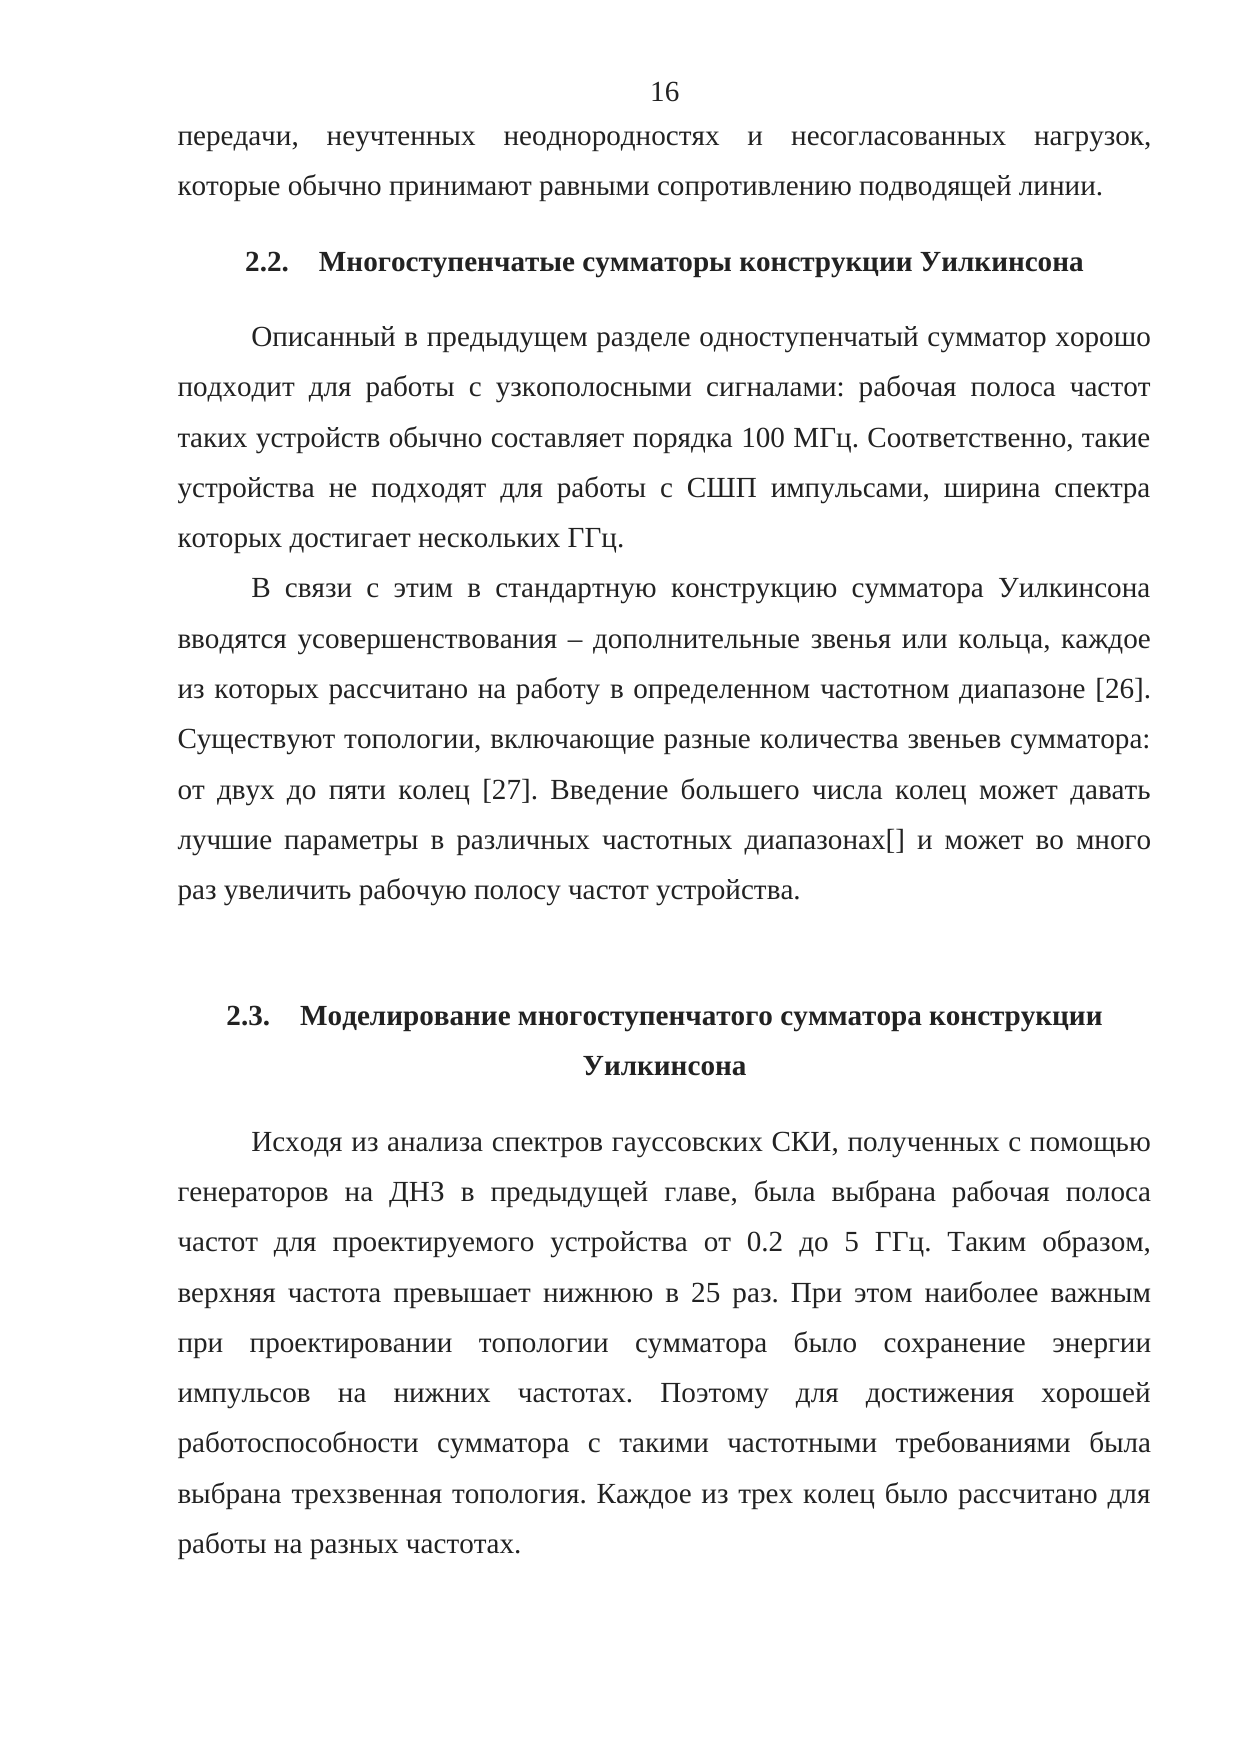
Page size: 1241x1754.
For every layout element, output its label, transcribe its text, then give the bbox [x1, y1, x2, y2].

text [177, 118, 1152, 202]
text Описанный в предыдущем разделе одноступенчатый сумматор хорошо подходит для работы с узкополосными сигналами: рабочая полоса частот таких устройств обычно составляет порядка 100 МГц. Соответственно, такие устройства не подходят для работы с СШП импульсами, ширина спектра которых достигает нескольких ГГц. [177, 319, 1152, 554]
subtitle Многоступенчатые сумматоры конструкции Уилкинсона [177, 244, 1152, 277]
text Исходя из анализа спектров гауссовских СКИ, полученных с помощью генераторов на ДНЗ в предыдущей главе, была выбрана рабочая полоса частот для проектируемого устройства от 0.2 до 5 ГГц. Таким образом, верхняя частота превышает нижнюю в 25 раз. При этом наиболее важным при проектировании топологии сумматора было сохранение энергии импульсов на нижних частотах. Поэтому для достижения хорошей работоспособности сумматора с такими частотными требованиями была выбрана трехзвенная топология. Каждое из трех колец было рассчитано для работы на разных частотах. [177, 1124, 1152, 1560]
text В связи с этим в стандартную конструкцию сумматора Уилкинсона вводятся усовершенствования – дополнительные звенья или кольца, каждое из которых рассчитано на работу в определенном частотном диапазоне [26]. Существуют топологии, включающие разные количества звеньев сумматора: от двух до пяти колец [27]. Введение большего числа колец может давать лучшие параметры в различных частотных диапазонах[] и может во много раз увеличить рабочую полосу частот устройства. [177, 571, 1152, 906]
subtitle Моделирование многоступенчатого сумматора конструкции Уилкинсона [177, 998, 1152, 1082]
